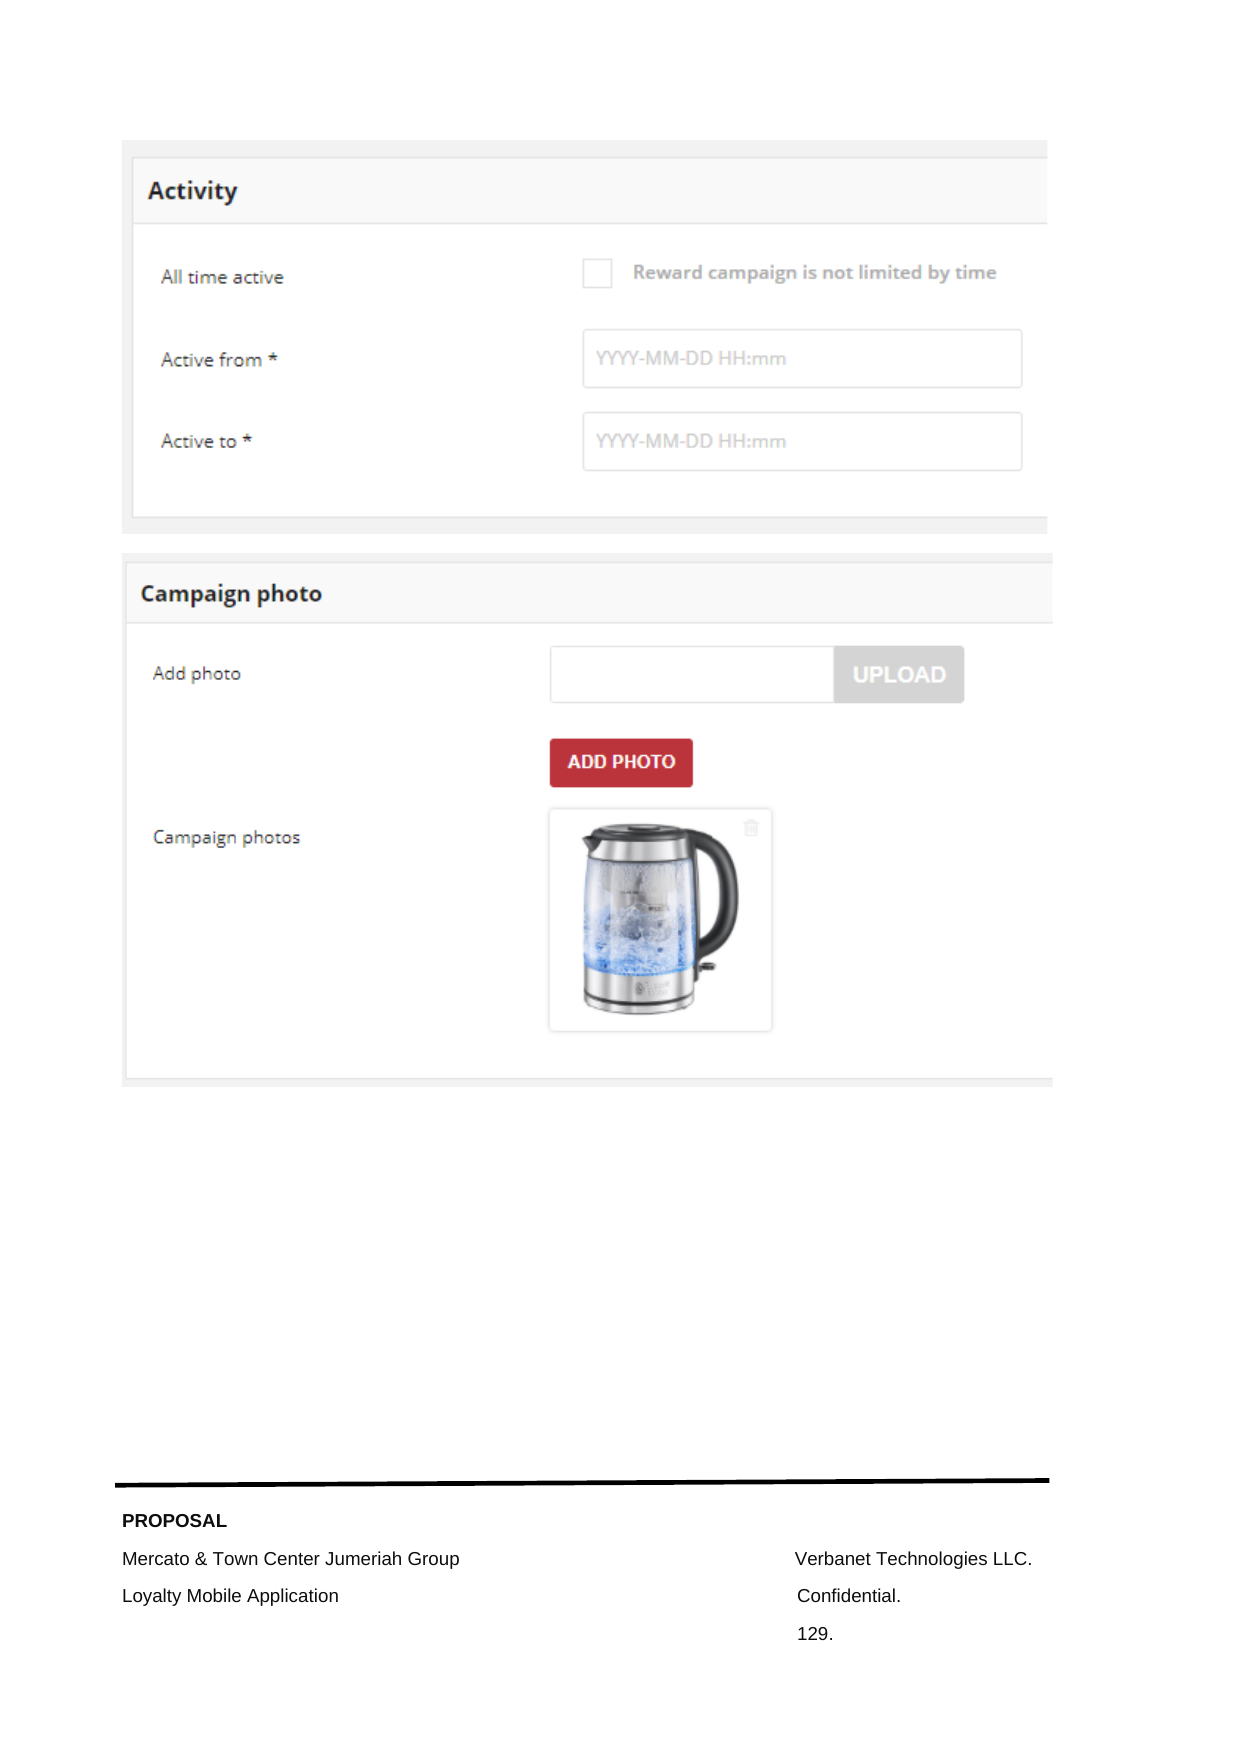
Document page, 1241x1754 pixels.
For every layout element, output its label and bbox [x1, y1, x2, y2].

picture [121, 553, 1053, 1087]
picture [121, 140, 1048, 534]
